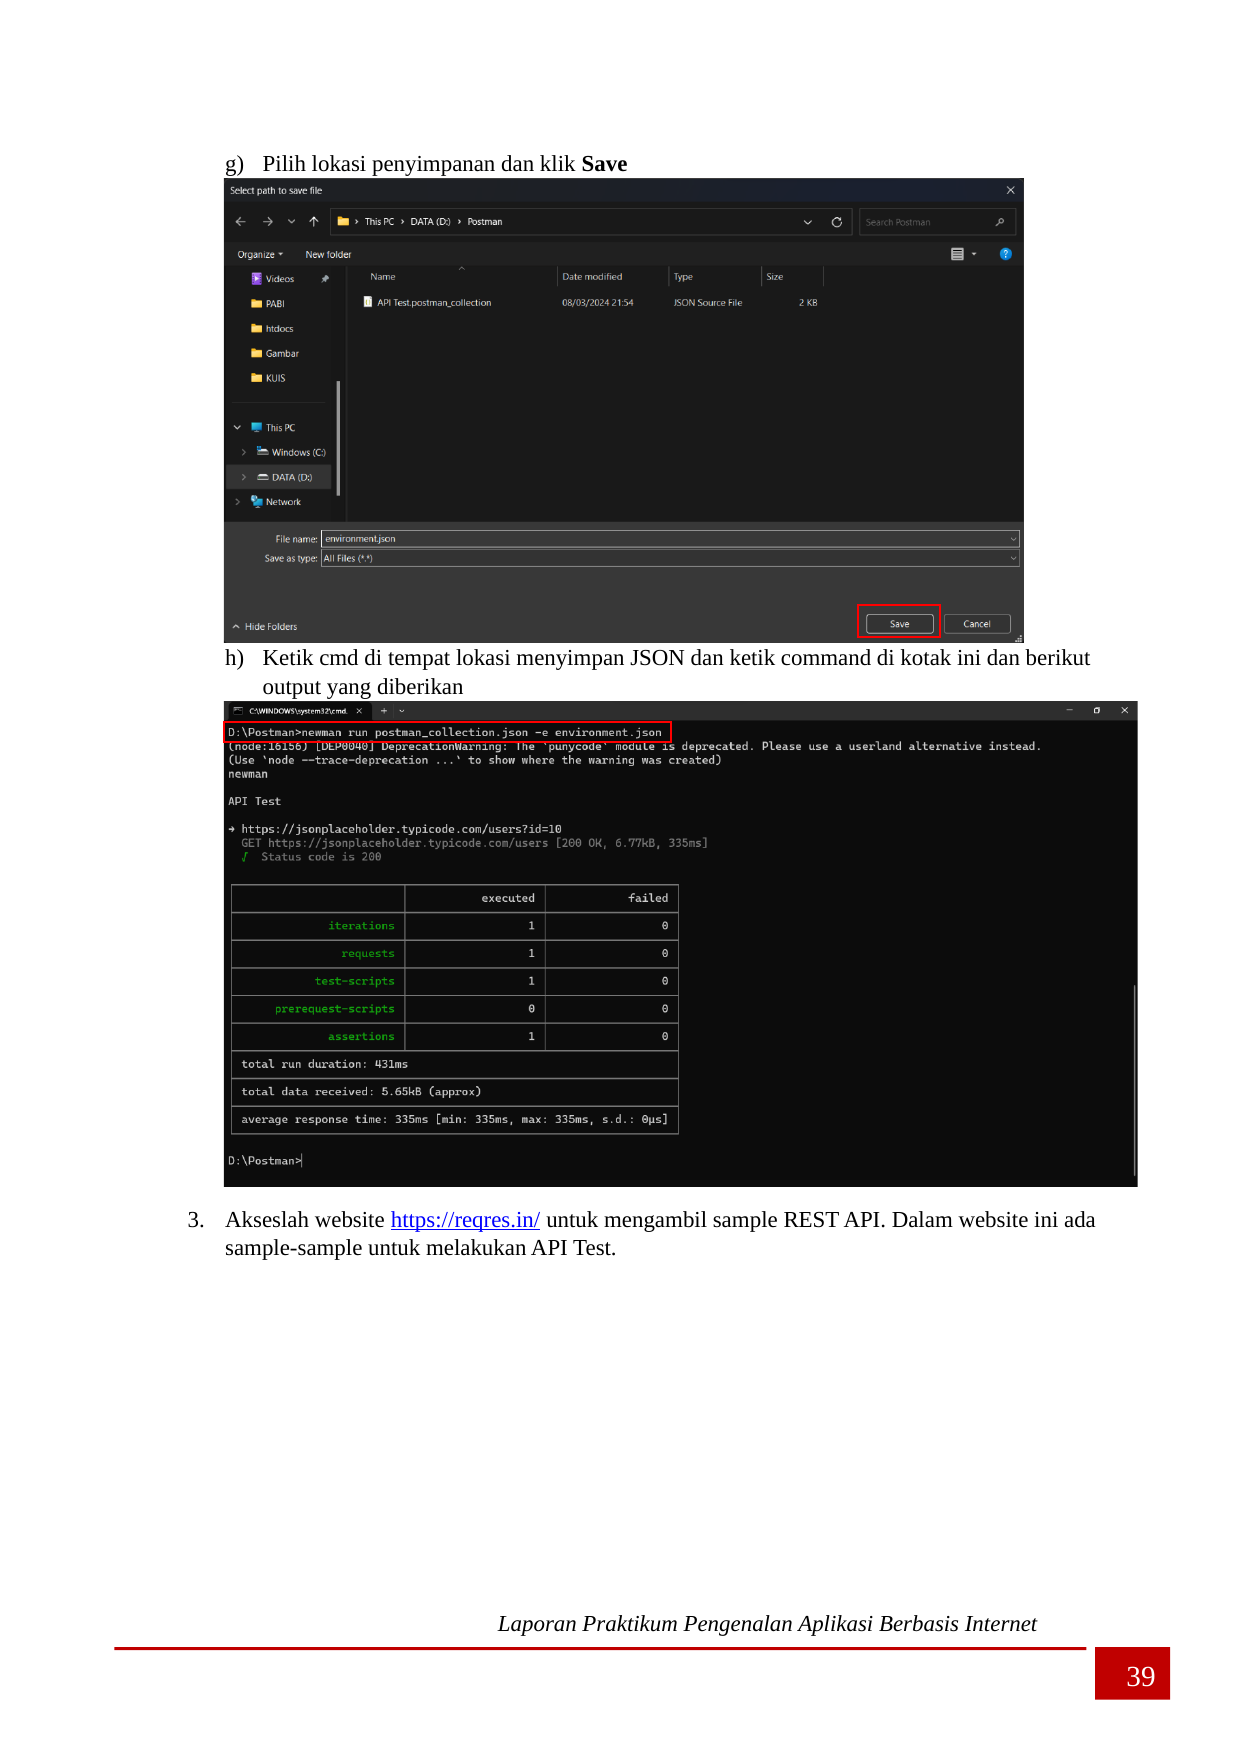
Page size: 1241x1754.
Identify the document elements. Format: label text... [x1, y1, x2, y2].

list Pilih lokasi penyimpanan dan klik Save [225, 150, 1134, 176]
subtitle Akseslah website https://reqres.in/ untuk mengambil sample REST API. Dalam website ini ada sample-sample untuk melakukan API Test. [187, 1206, 1134, 1261]
picture [223, 178, 1024, 643]
list Ketik cmd di tempat lokasi menyimpan JSON dan ketik command di kotak ini dan berikut output yang diberikan [225, 644, 1134, 699]
picture [223, 701, 1138, 1187]
picture [225, 723, 670, 741]
